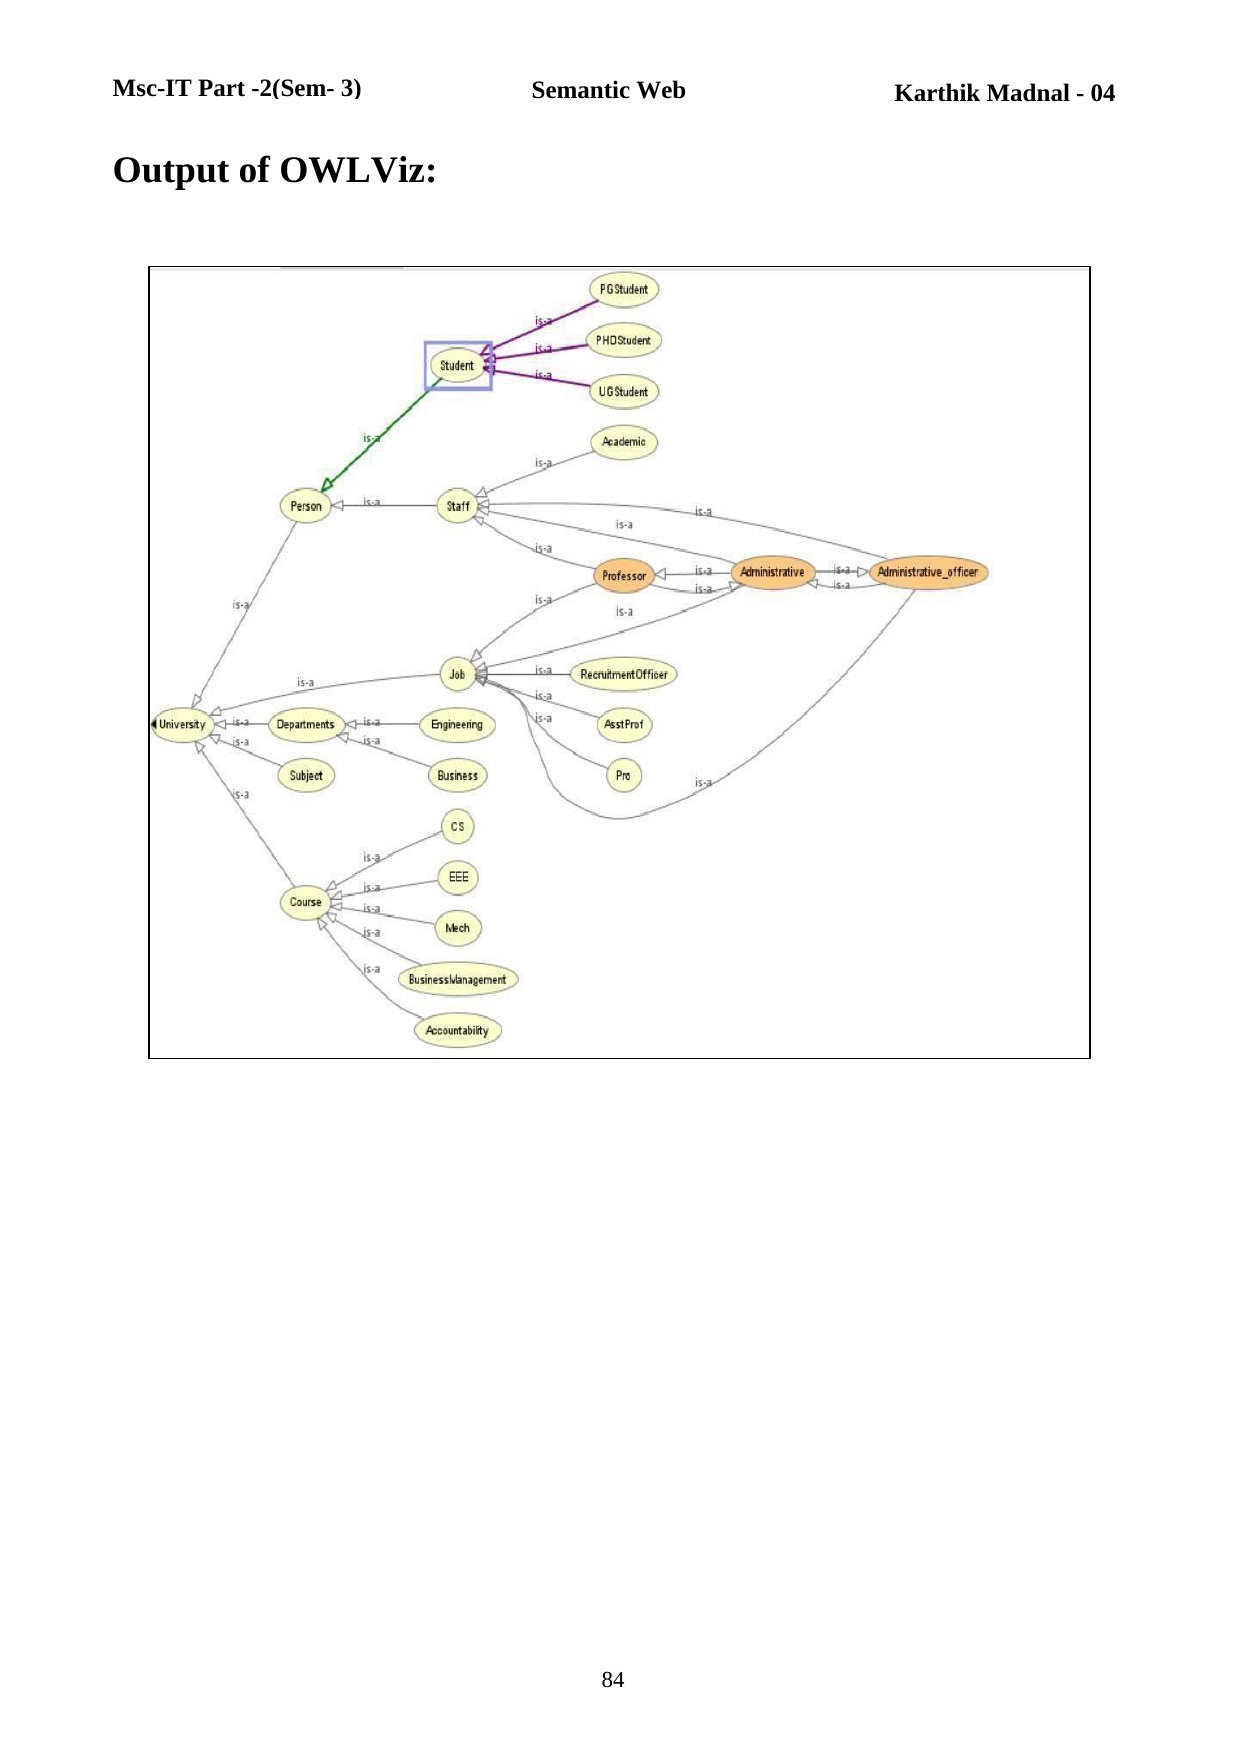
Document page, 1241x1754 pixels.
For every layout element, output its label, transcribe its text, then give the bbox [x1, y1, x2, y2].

text Output of OWLViz: [112, 147, 1134, 190]
picture [150, 267, 1089, 1058]
